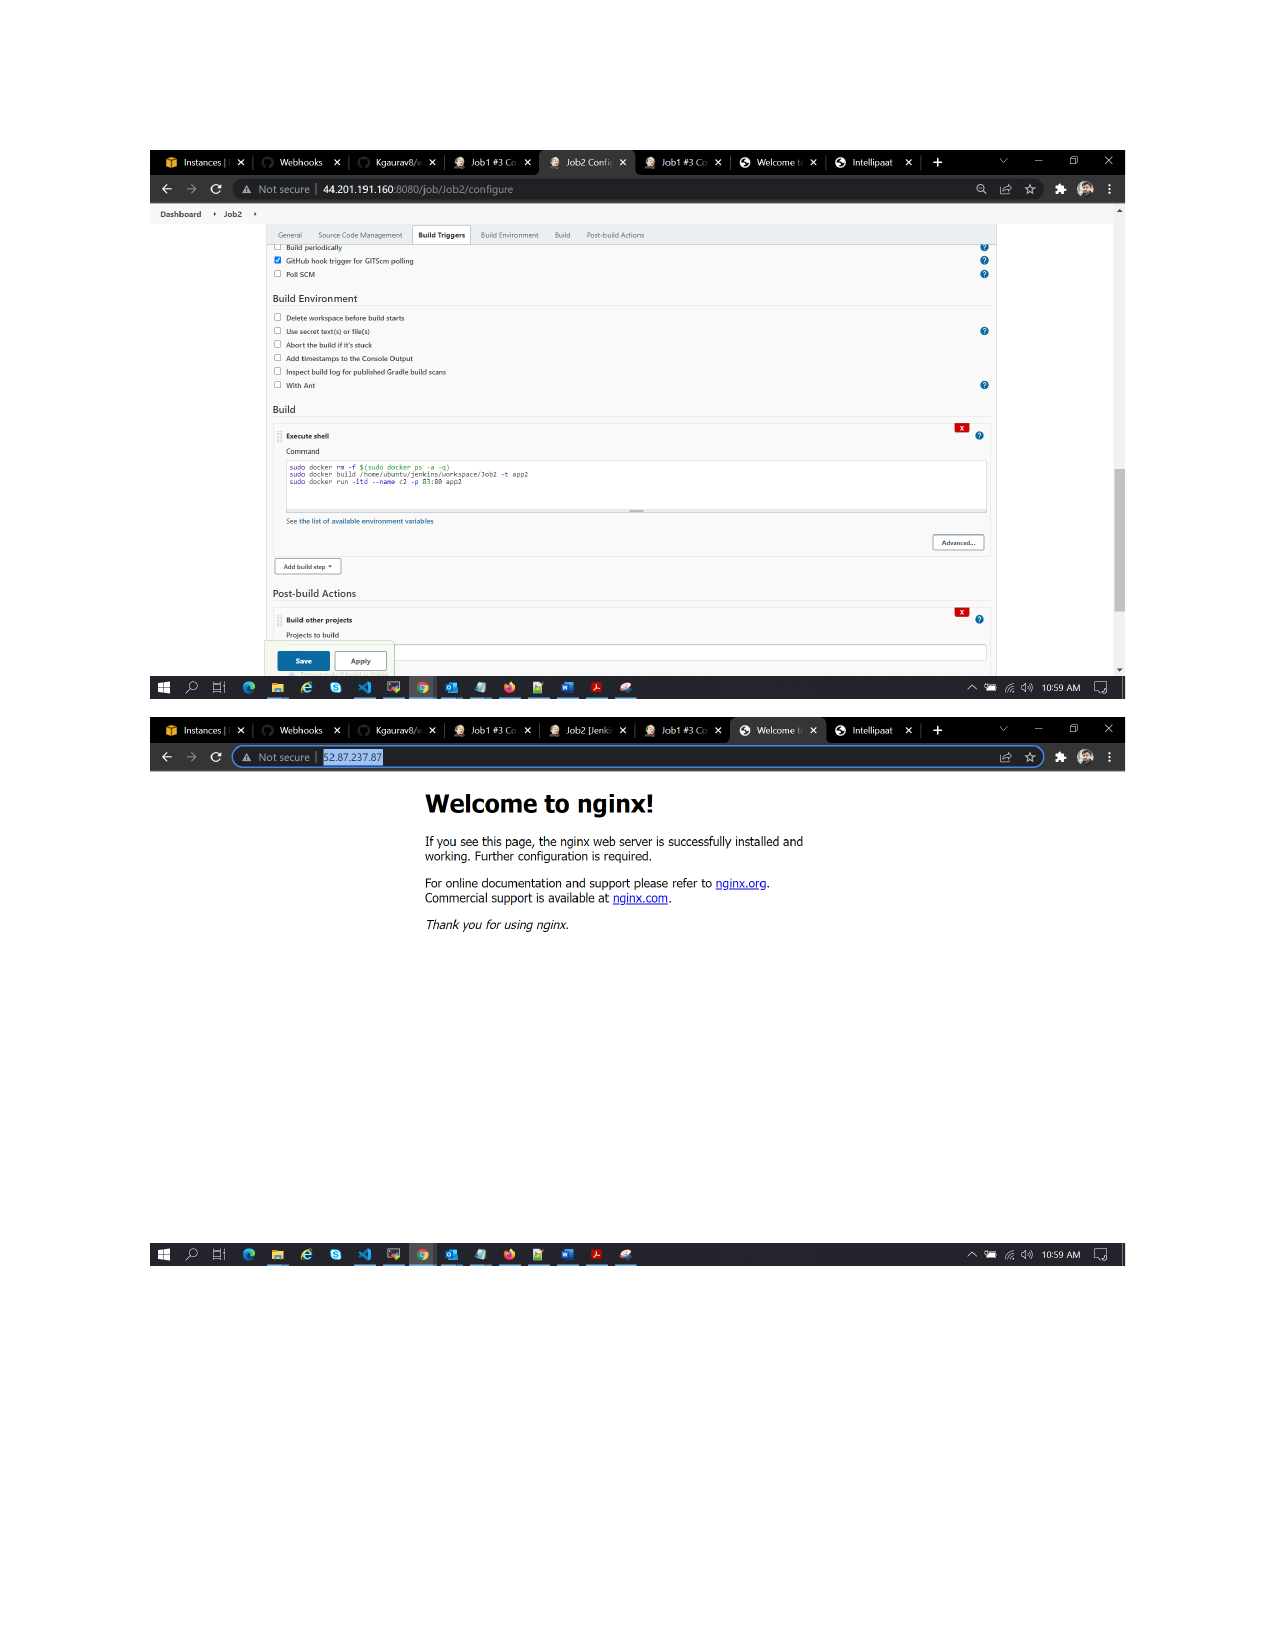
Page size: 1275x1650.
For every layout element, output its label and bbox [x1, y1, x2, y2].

picture [150, 717, 1125, 1266]
picture [150, 150, 1125, 699]
